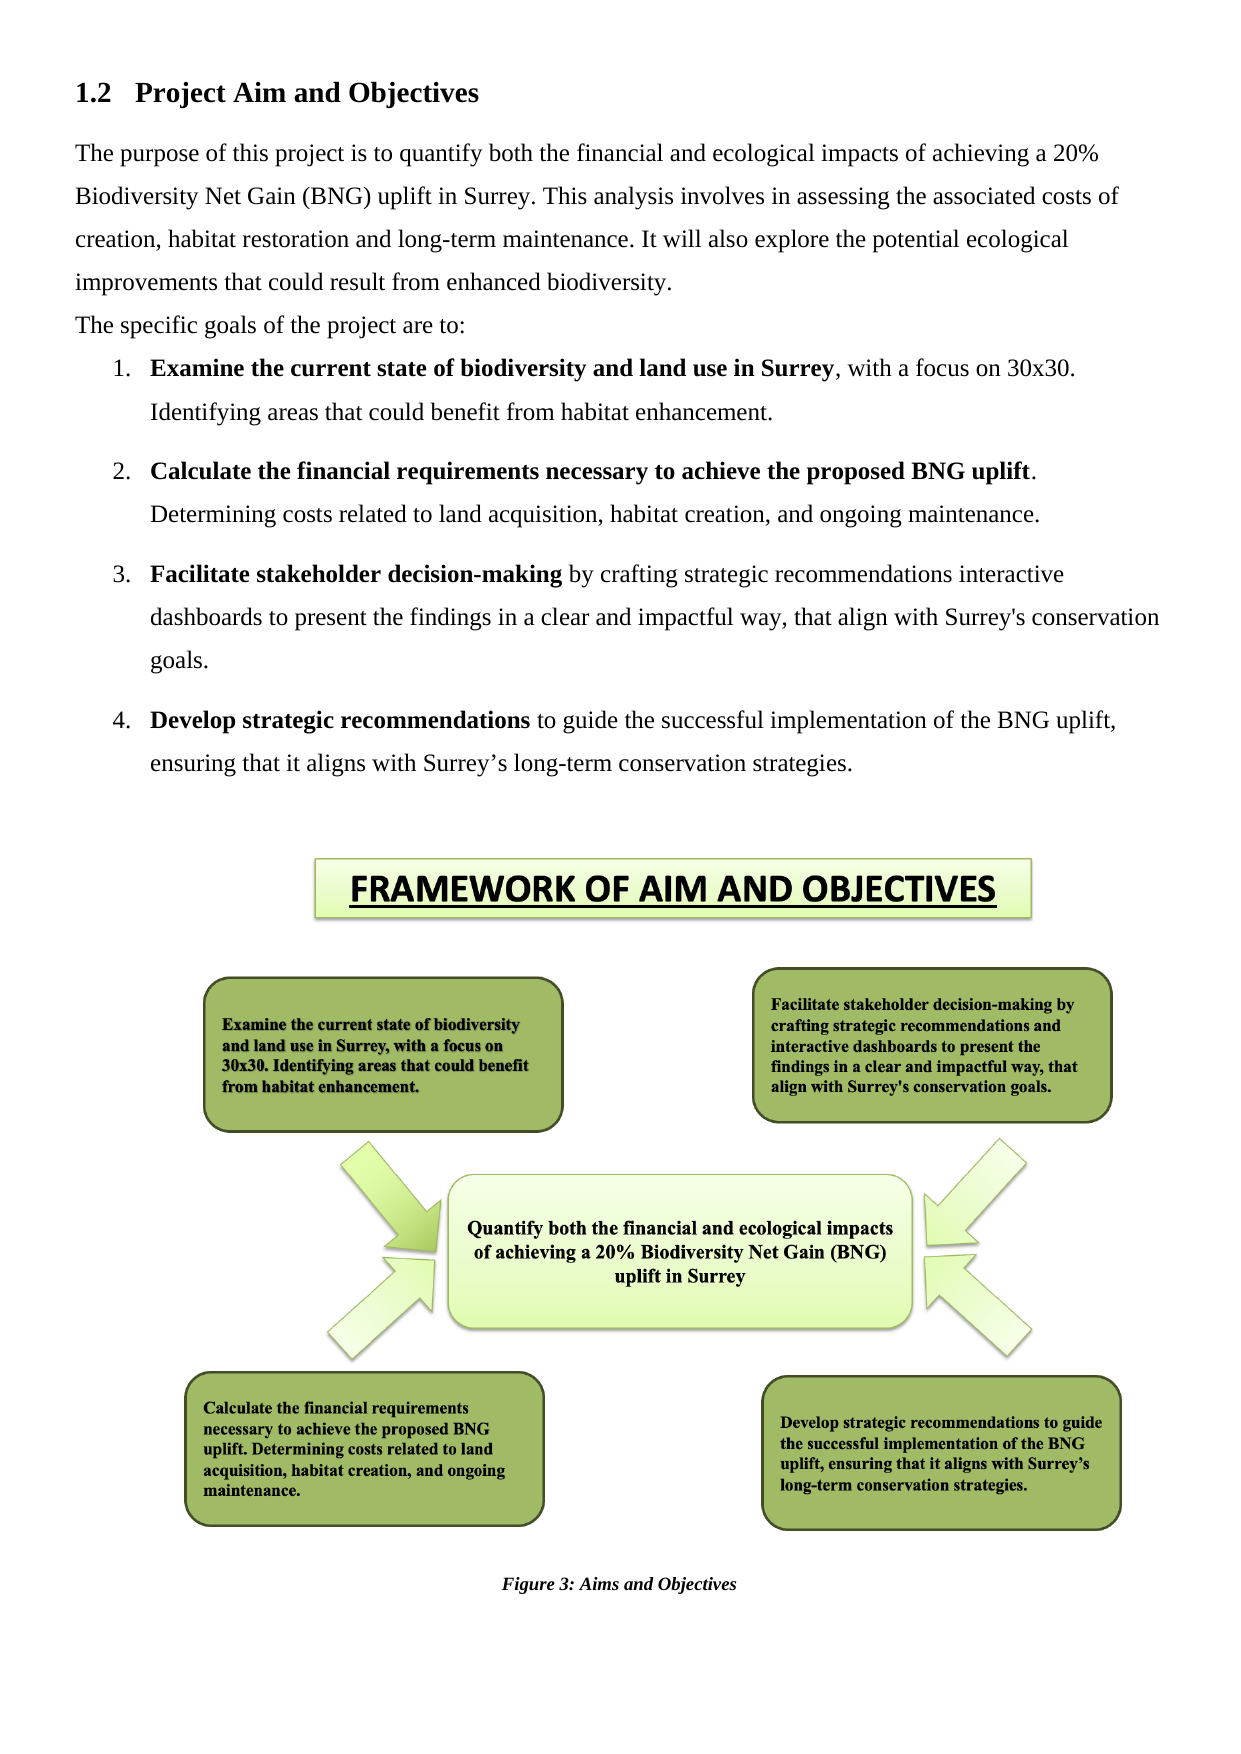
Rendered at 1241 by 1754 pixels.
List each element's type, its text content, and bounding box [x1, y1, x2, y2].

text The specific goals of the project are to: [75, 310, 1165, 339]
text The purpose of this project is to quantify both the financial and ecological impacts of achieving a 20% Biodiversity Net Gain (BNG) uplift in Surrey. This analysis involves in assessing the associated costs of creation, habitat restoration and long-term maintenance. It will also explore the potential ecological improvements that could result from enhanced biodiversity. [75, 138, 1165, 296]
list Develop strategic recommendations to guide the successful implementation of the BNG uplift, ensuring that it aligns with Surrey’s long-term conservation strategies. [112, 705, 1165, 777]
list Calculate the financial requirements necessary to achieve the proposed BNG uplift. Determining costs related to land acquisition, habitat creation, and ongoing maintenance. [112, 456, 1165, 528]
list Facilitate stakeholder decision-making by crafting strategic recommendations interactive dashboards to present the findings in a clear and impactful way, that align with Surrey's conservation goals. [112, 559, 1165, 674]
text Figure 3: Aims and Objectives [75, 1573, 1165, 1594]
picture [150, 808, 1143, 1542]
subtitle Project Aim and Objectives [75, 75, 1165, 108]
list Examine the current state of biodiversity and land use in Surrey, with a focus on 30x30. Identifying areas that could benefit from habitat enhancement. [112, 353, 1165, 425]
